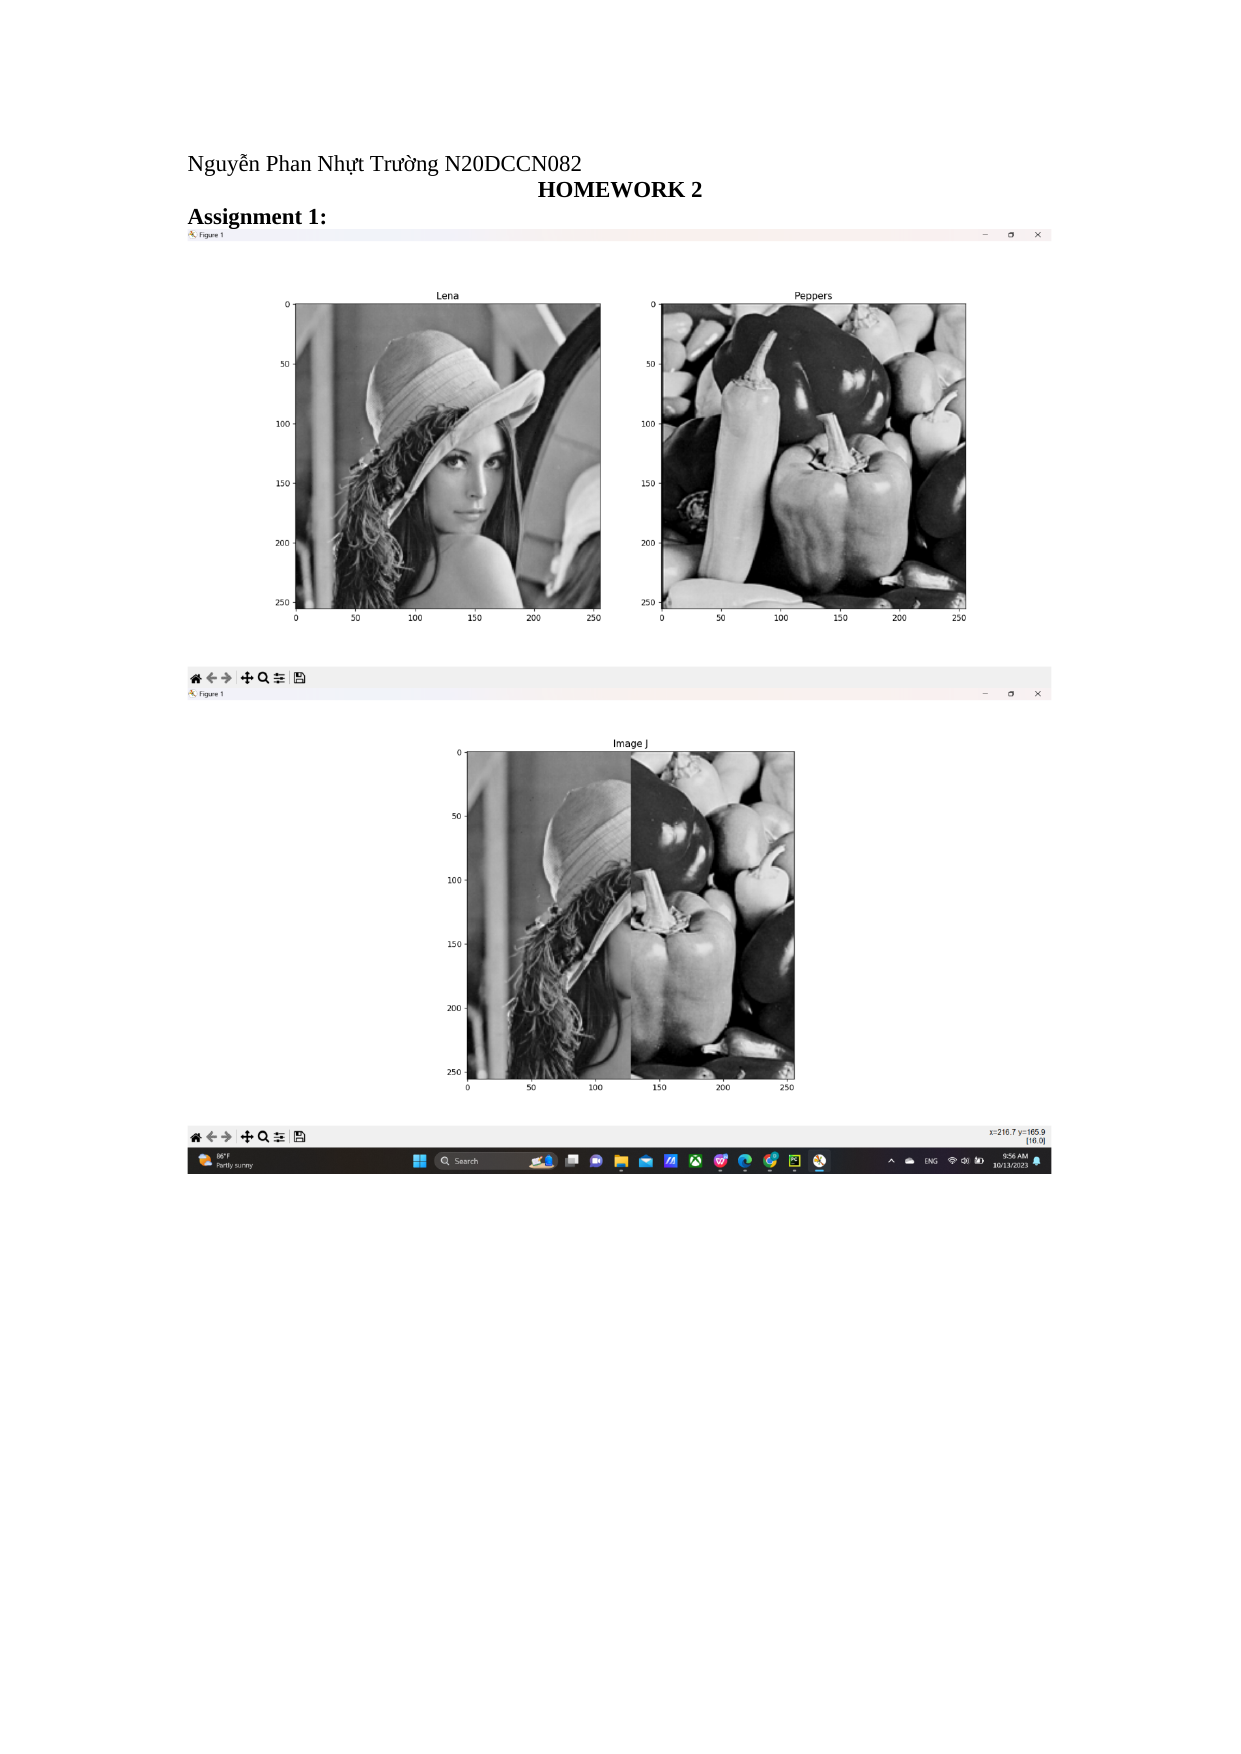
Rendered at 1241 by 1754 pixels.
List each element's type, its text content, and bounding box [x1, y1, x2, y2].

text Assignment 1: [187, 203, 1053, 229]
text HOMEWORK 2 [187, 176, 1053, 203]
text Nguyễn Phan Nhựt Trường N20DCCN082 [187, 150, 1053, 176]
picture [187, 229, 1052, 1174]
